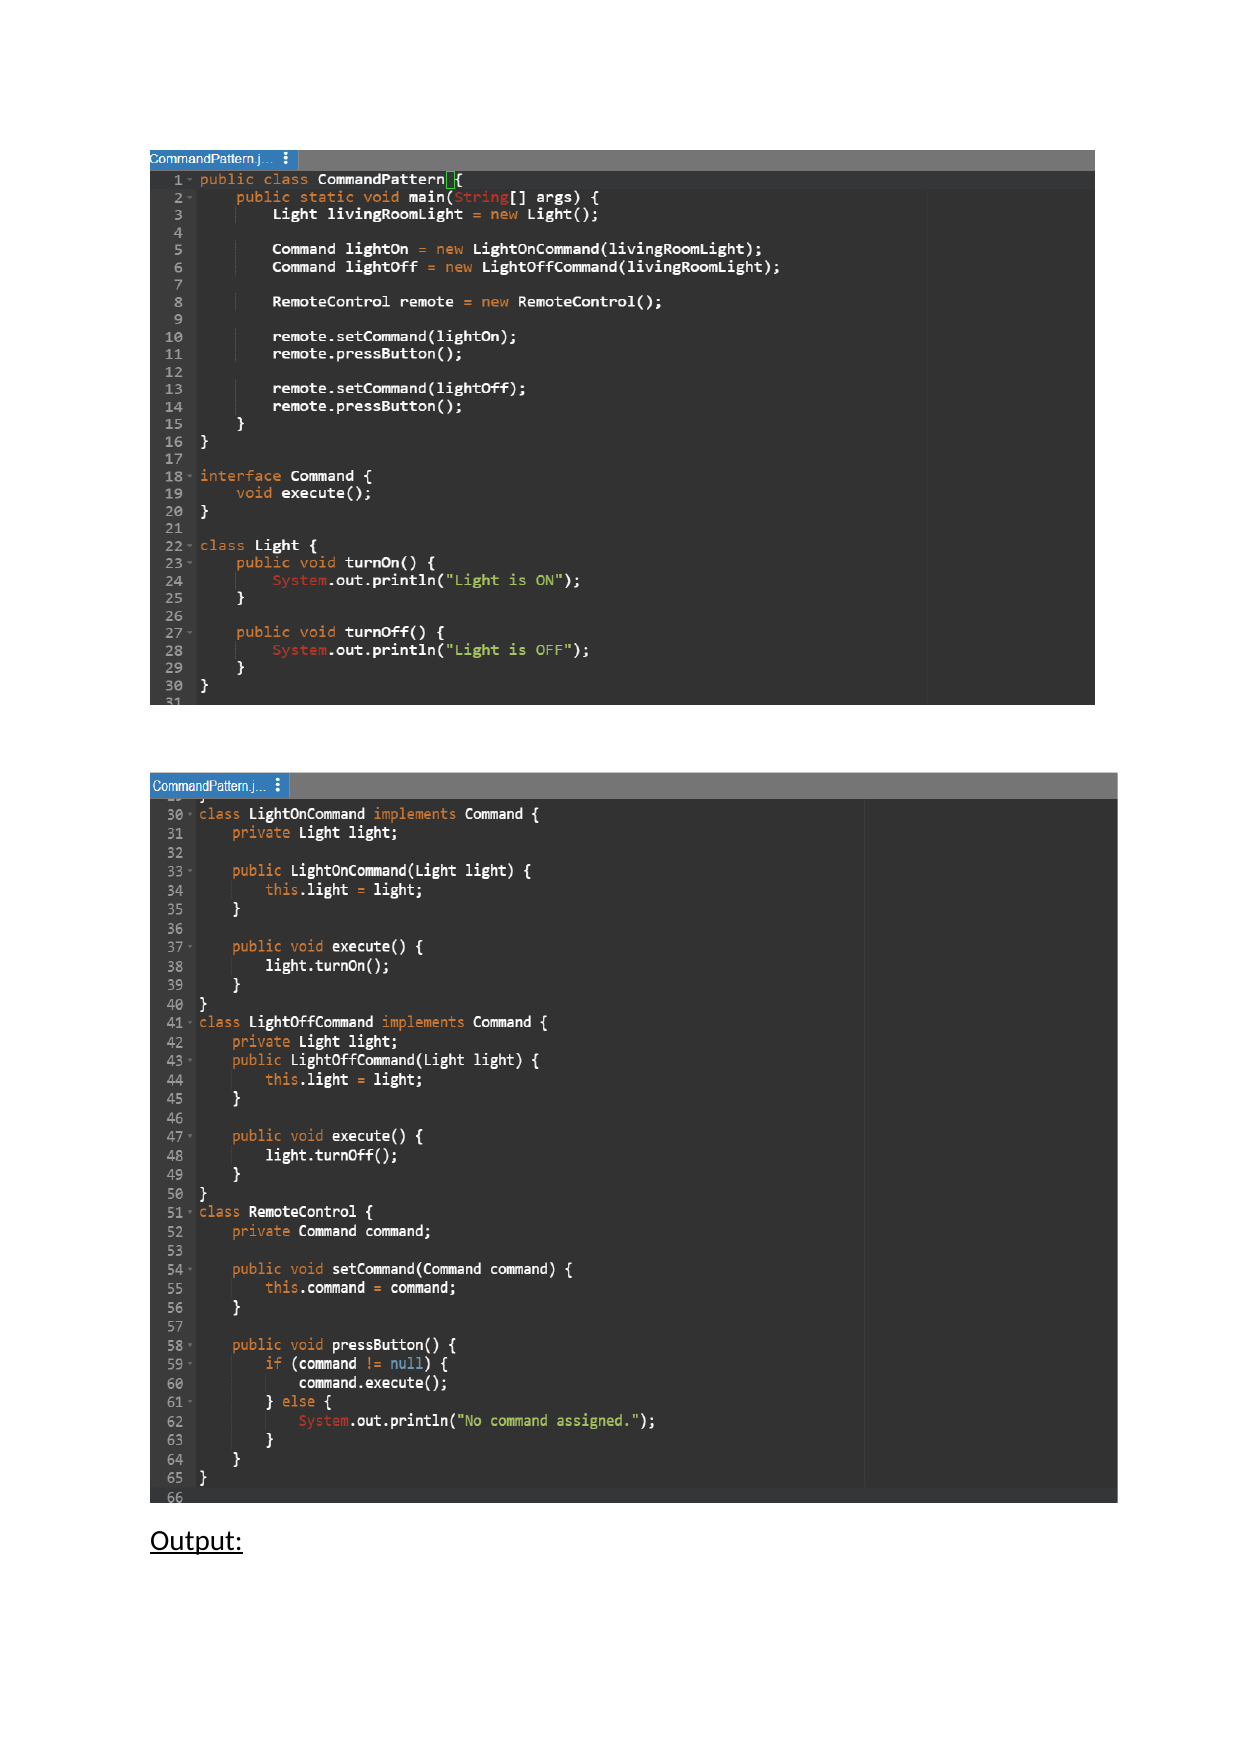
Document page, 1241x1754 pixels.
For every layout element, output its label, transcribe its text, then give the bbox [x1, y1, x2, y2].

text Output: [150, 1522, 1090, 1557]
picture [150, 150, 1095, 705]
picture [150, 772, 1118, 1503]
